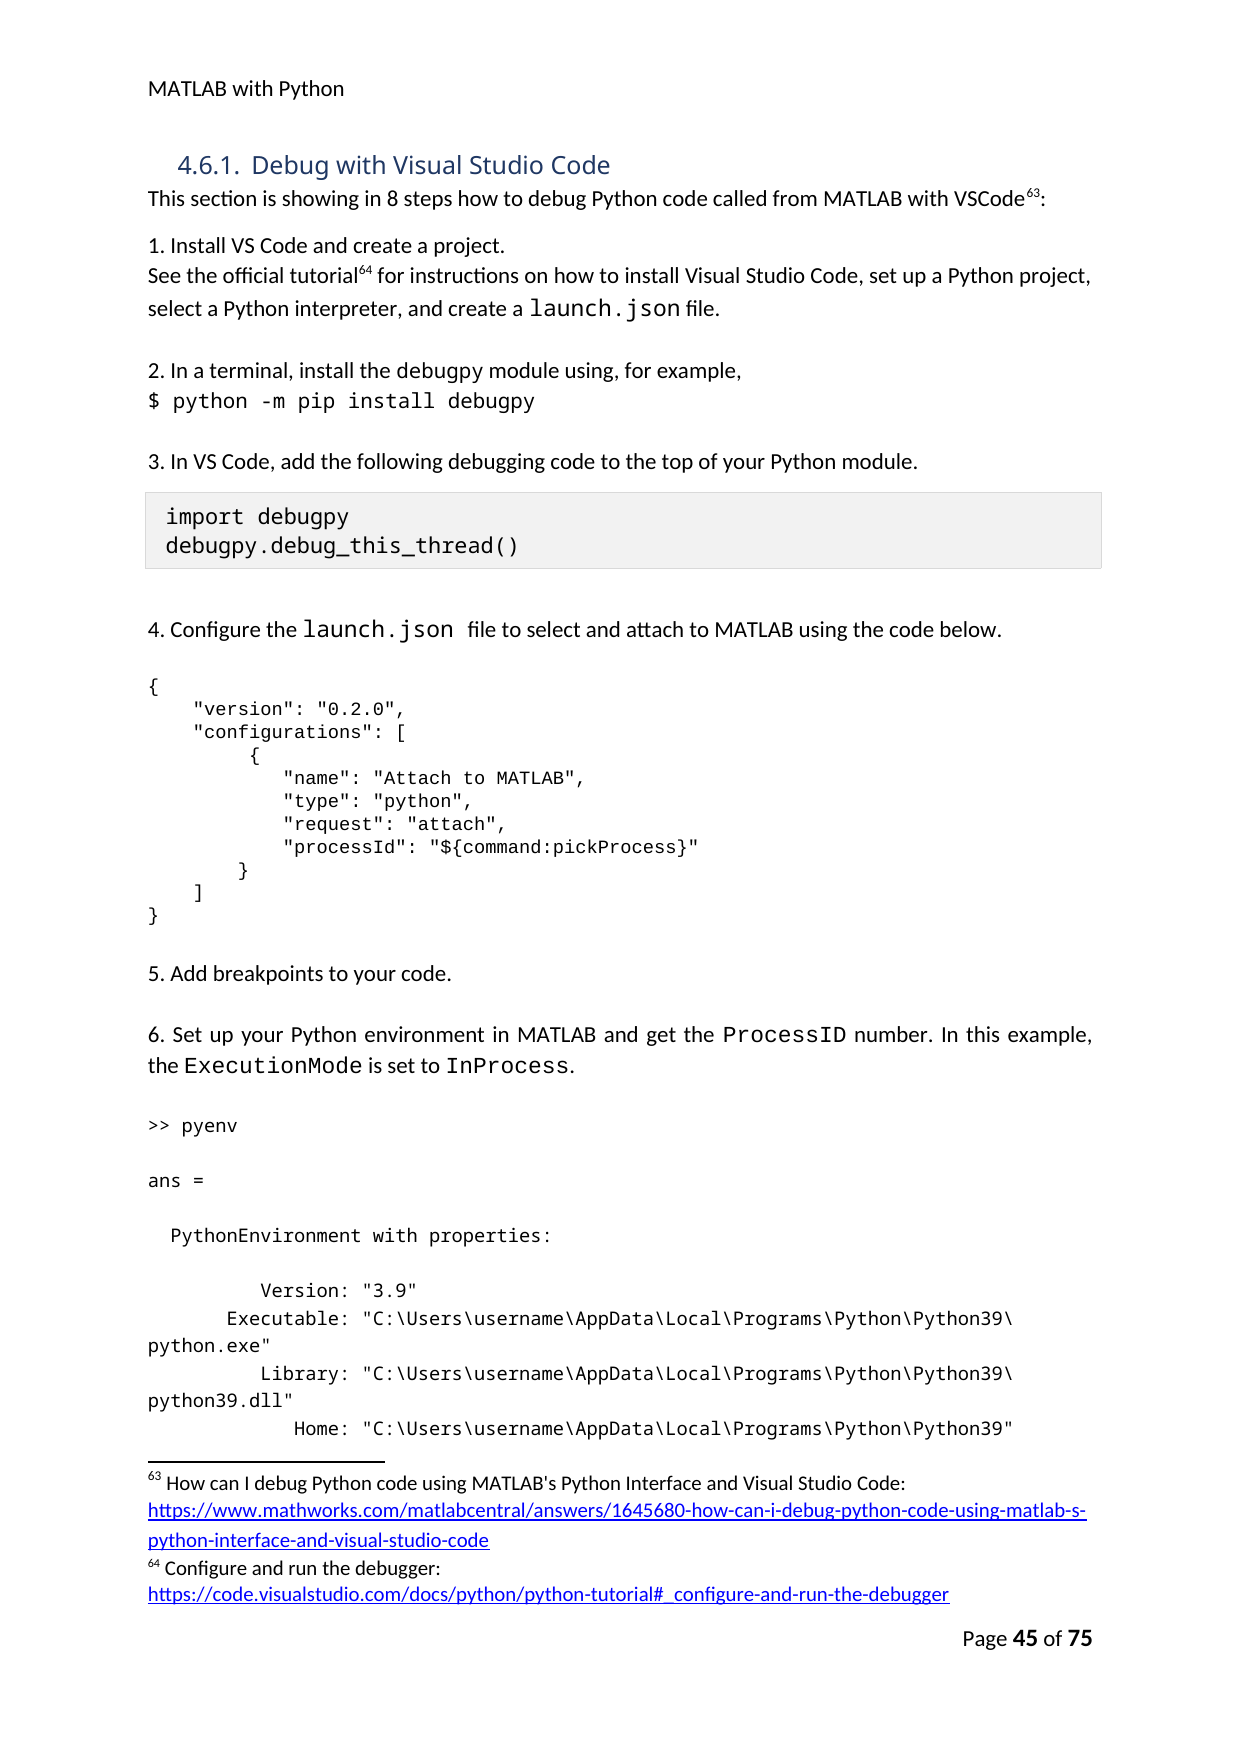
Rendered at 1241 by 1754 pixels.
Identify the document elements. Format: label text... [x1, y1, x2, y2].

text } [148, 860, 1093, 882]
text "version": "0.2.0", [148, 700, 1093, 721]
text { [148, 677, 1093, 698]
text "type": "python", [148, 792, 1093, 813]
text See the official tutorial for instructions on how to install Visual Studio Code, set up a Python project, select a Python interpreter, and create a launch.json file. [148, 261, 1093, 323]
text Version: "3.9" [148, 1278, 1093, 1303]
text 1. Install VS Code and create a project. [148, 231, 1093, 259]
text 4. Configure the launch.json file to select and attach to MATLAB using the code below. [148, 613, 1093, 644]
text ] [148, 883, 1093, 904]
text import debugpy [146, 493, 1101, 521]
text $ python -m pip install debugpy [148, 387, 1093, 415]
text { [148, 746, 1093, 767]
text ans = [148, 1168, 1093, 1193]
text Home: "C:\Users\username\AppData\Local\Programs\Python\Python39" [148, 1415, 1093, 1441]
text Executable: "C:\Users\username\AppData\Local\Programs\Python\Python39\python.exe" [148, 1305, 1093, 1358]
text This section is showing in 8 steps how to debug Python code called from MATLAB with VSCode: [148, 184, 1093, 212]
text 2. In a terminal, install the debugpy module using, for example, [148, 356, 1093, 384]
text PythonEnvironment with properties: [148, 1223, 1093, 1248]
text "name": "Attach to MATLAB", [148, 769, 1093, 790]
text 3. In VS Code, add the following debugging code to the top of your Python module. [148, 447, 1093, 475]
subtitle Debug with Visual Studio Code [177, 148, 1093, 182]
text "processId": "${command:pickProcess}" [148, 837, 1093, 859]
text debugpy.debug_this_thread() [146, 521, 1101, 568]
text "configurations": [ [148, 723, 1093, 744]
text Library: "C:\Users\username\AppData\Local\Programs\Python\Python39\python39.dll" [148, 1360, 1093, 1413]
text 5. Add breakpoints to your code. [148, 959, 1093, 987]
text } [148, 906, 1093, 927]
text >> pyenv [148, 1113, 1093, 1138]
text "request": "attach", [148, 814, 1093, 836]
text 6. Set up your Python environment in MATLAB and get the ProcessID number. In this example, the ExecutionMode is set to InProcess. [148, 1020, 1093, 1080]
